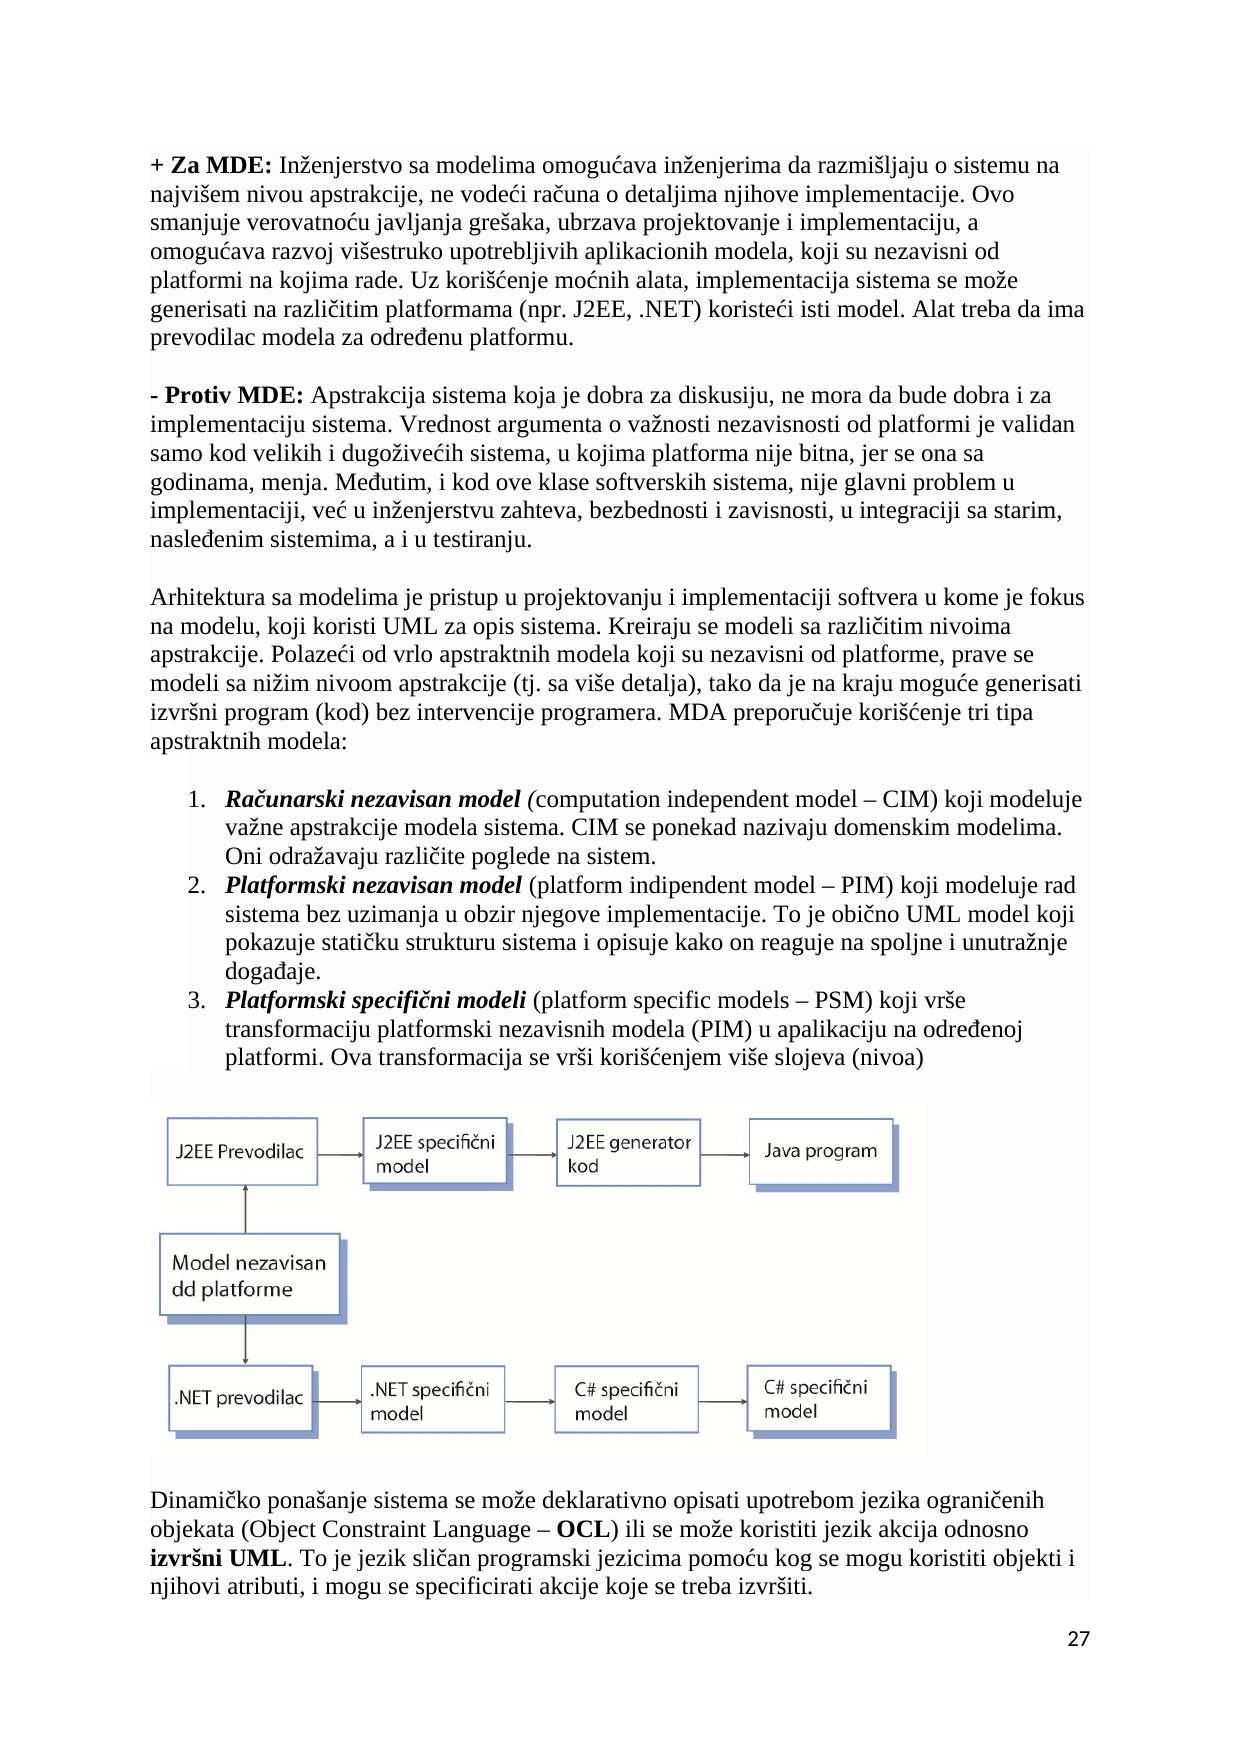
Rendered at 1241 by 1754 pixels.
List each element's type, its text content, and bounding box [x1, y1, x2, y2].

list Računarski nezavisan model (computation independent model – CIM) koji modeluje važne apstrakcije modela sistema. CIM se ponekad nazivaju domenskim modelima. Oni odražavaju različite poglede na sistem. [187, 784, 1090, 870]
text Arhitektura sa modelima je pristup u projektovanju i implementaciji softvera u kome je fokus na modelu, koji koristi UML za opis sistema. Kreiraju se modeli sa različitim nivoima apstrakcije. Polazeći od vrlo apstraktnih modela koji su nezavisni od platforme, prave se modeli sa nižim nivoom apstrakcije (tj. sa više detalja), tako da je na kraju moguće generisati izvršni program (kod) bez intervencije programera. MDA preporučuje korišćenje tri tipa apstraktnih modela: [150, 582, 1090, 754]
text + Za MDE: Inženjerstvo sa modelima omogućava inženjerima da razmišljaju o sistemu na najvišem nivou apstrakcije, ne vodeći računa o detaljima njihove implementacije. Ovo smanjuje verovatnoću javljanja grešaka, ubrzava projektovanje i implementaciju, a omogućava razvoj višestruko upotrebljivih aplikacionih modela, koji su nezavisni od platformi na kojima rade. Uz korišćenje moćnih alata, implementacija sistema se može generisati na različitim platformama (npr. J2EE, .NET) koristeći isti model. Alat treba da ima prevodilac modela za određenu platformu. [150, 150, 1090, 351]
list Platformski nezavisan model (platform indipendent model – PIM) koji modeluje rad sistema bez uzimanja u obzir njegove implementacije. To je obično UML model koji pokazuje statičku strukturu sistema i opisuje kako on reaguje na spoljne i unutražnje događaje. [187, 870, 1090, 985]
list Platformski specifični modeli (platform specific models – PSM) koji vrše transformaciju platformski nezavisnih modela (PIM) u apalikaciju na određenoj platformi. Ova transformacija se vrši korišćenjem više slojeva (nivoa) [187, 985, 1090, 1071]
text - Protiv MDE: Apstrakcija sistema koja je dobra za diskusiju, ne mora da bude dobra i za implementaciju sistema. Vrednost argumenta o važnosti nezavisnosti od platformi je validan samo kod velikih i dugoživećih sistema, u kojima platforma nije bitna, jer se ona sa godinama, menja. Međutim, i kod ove klase softverskih sistema, nije glavni problem u implementaciji, već u inženjerstvu zahteva, bezbednosti i zavisnosti, u integraciji sa starim, nasleđenim sistemima, a i u testiranju. [150, 380, 1090, 553]
text Dinamičko ponašanje sistema se može deklarativno opisati upotrebom jezika ograničenih objekata (Object Constraint Language – OCL) ili se može koristiti jezik akcija odnosno izvršni UML. To je jezik sličan programski jezicima pomoću kog se mogu koristiti objekti i njihovi atributi, i mogu se specificirati akcije koje se treba izvršiti. [814, 1485, 1090, 1600]
picture [150, 1100, 927, 1456]
